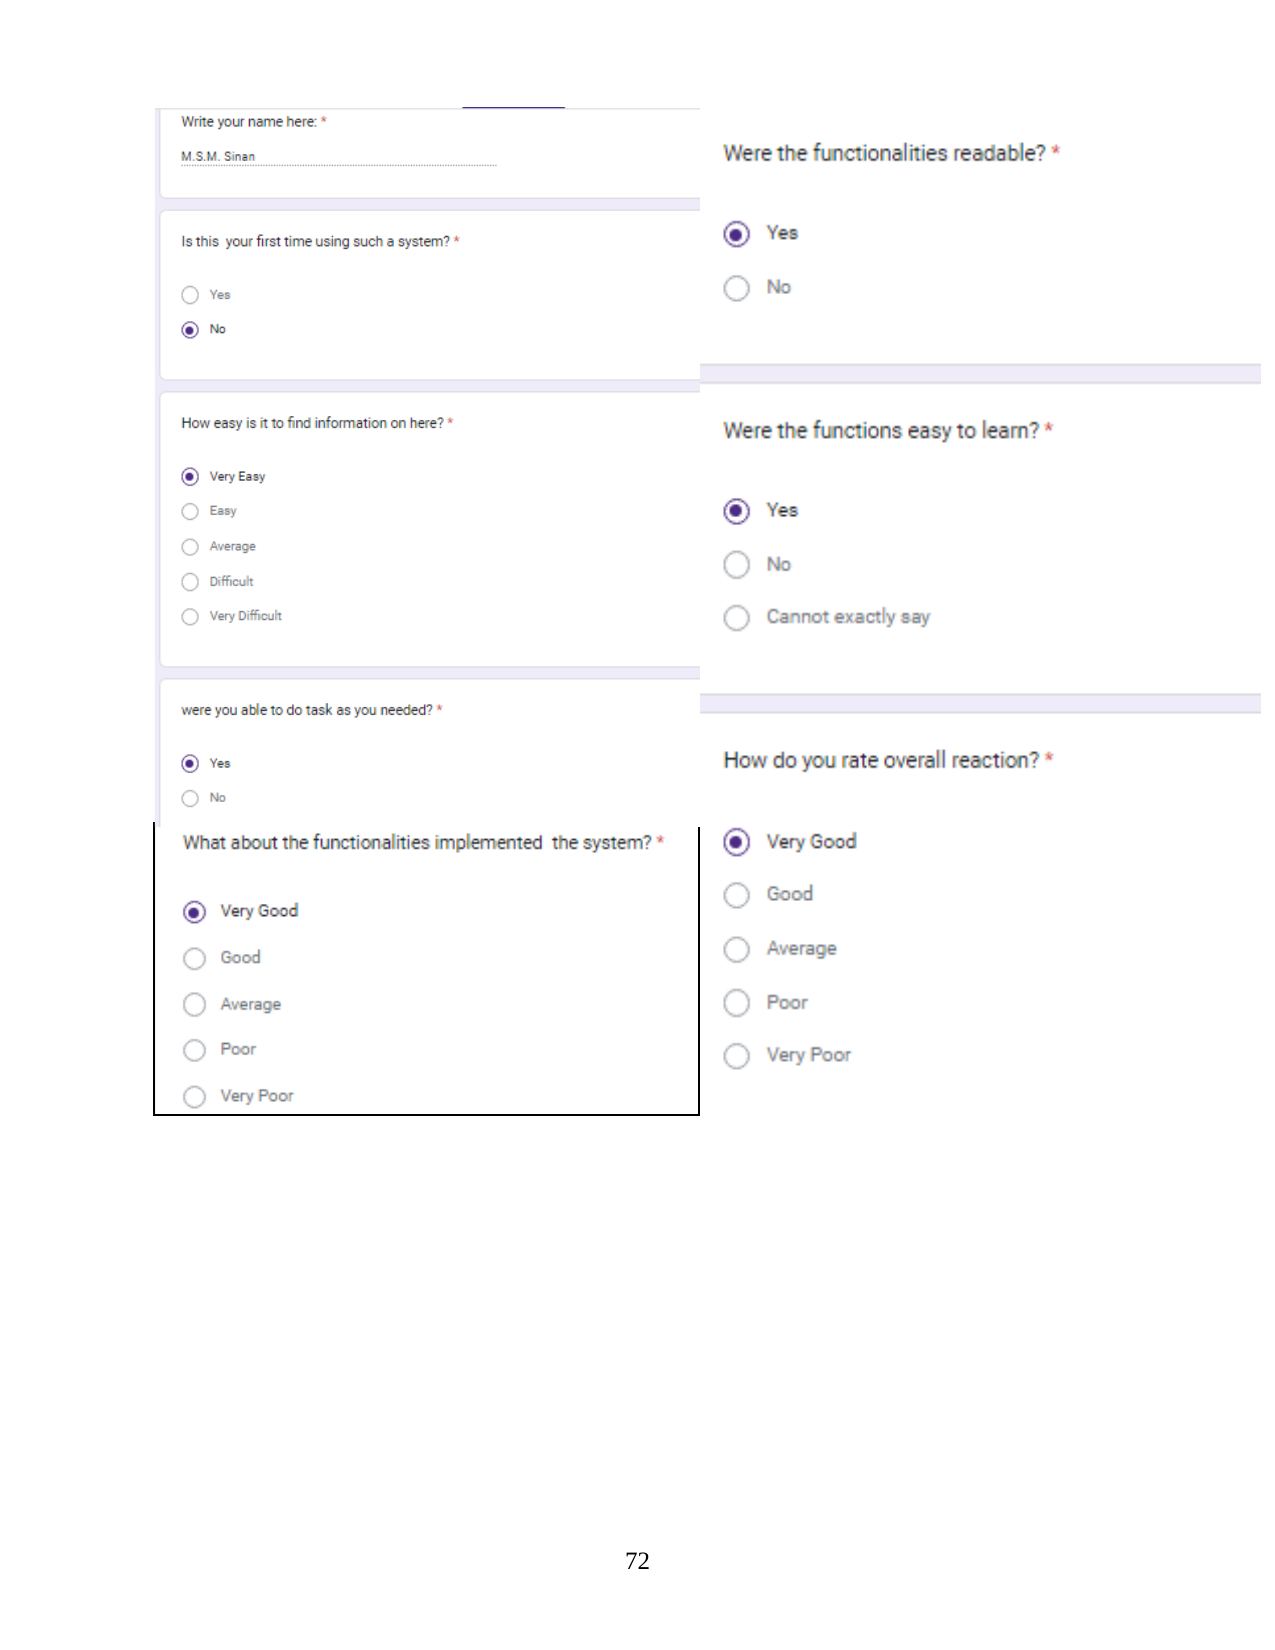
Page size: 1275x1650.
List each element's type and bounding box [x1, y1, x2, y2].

picture [154, 107, 1261, 1114]
